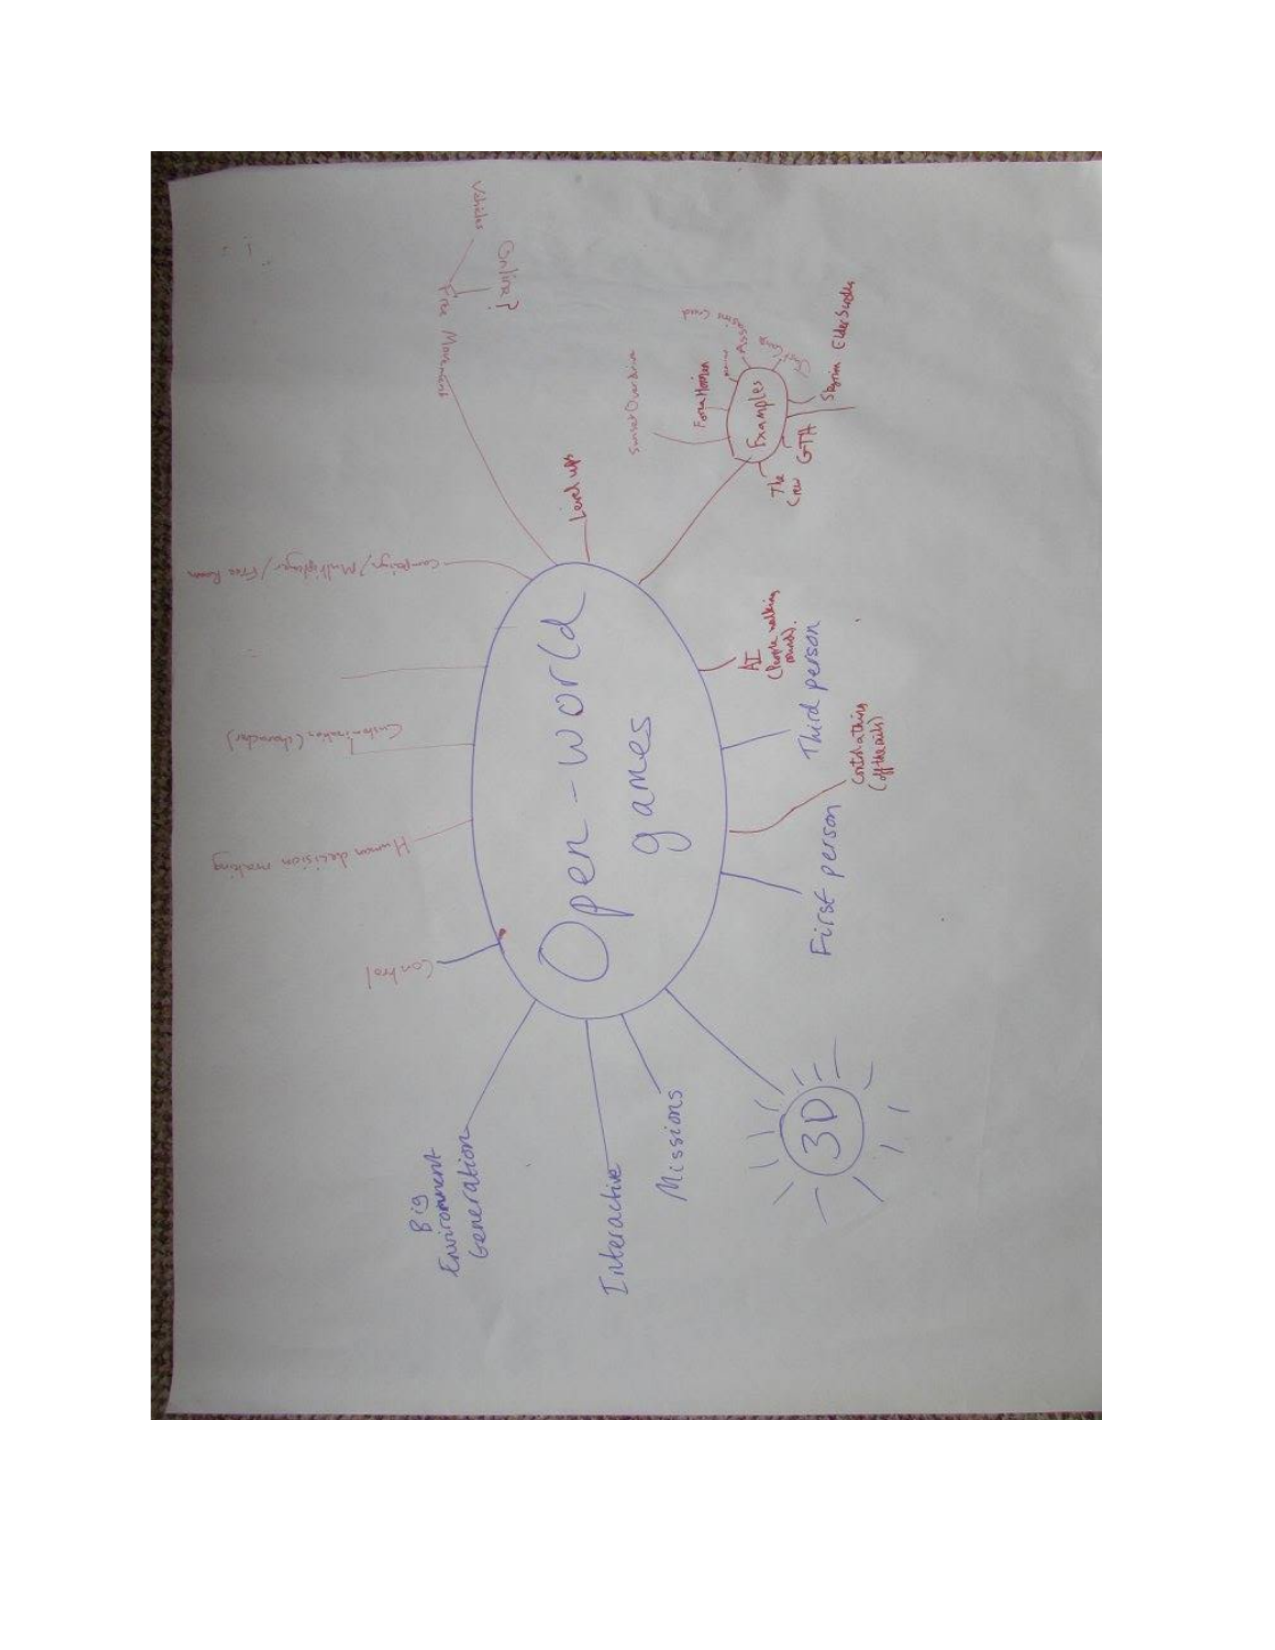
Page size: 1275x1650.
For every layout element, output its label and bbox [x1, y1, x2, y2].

picture [152, 152, 1102, 1419]
